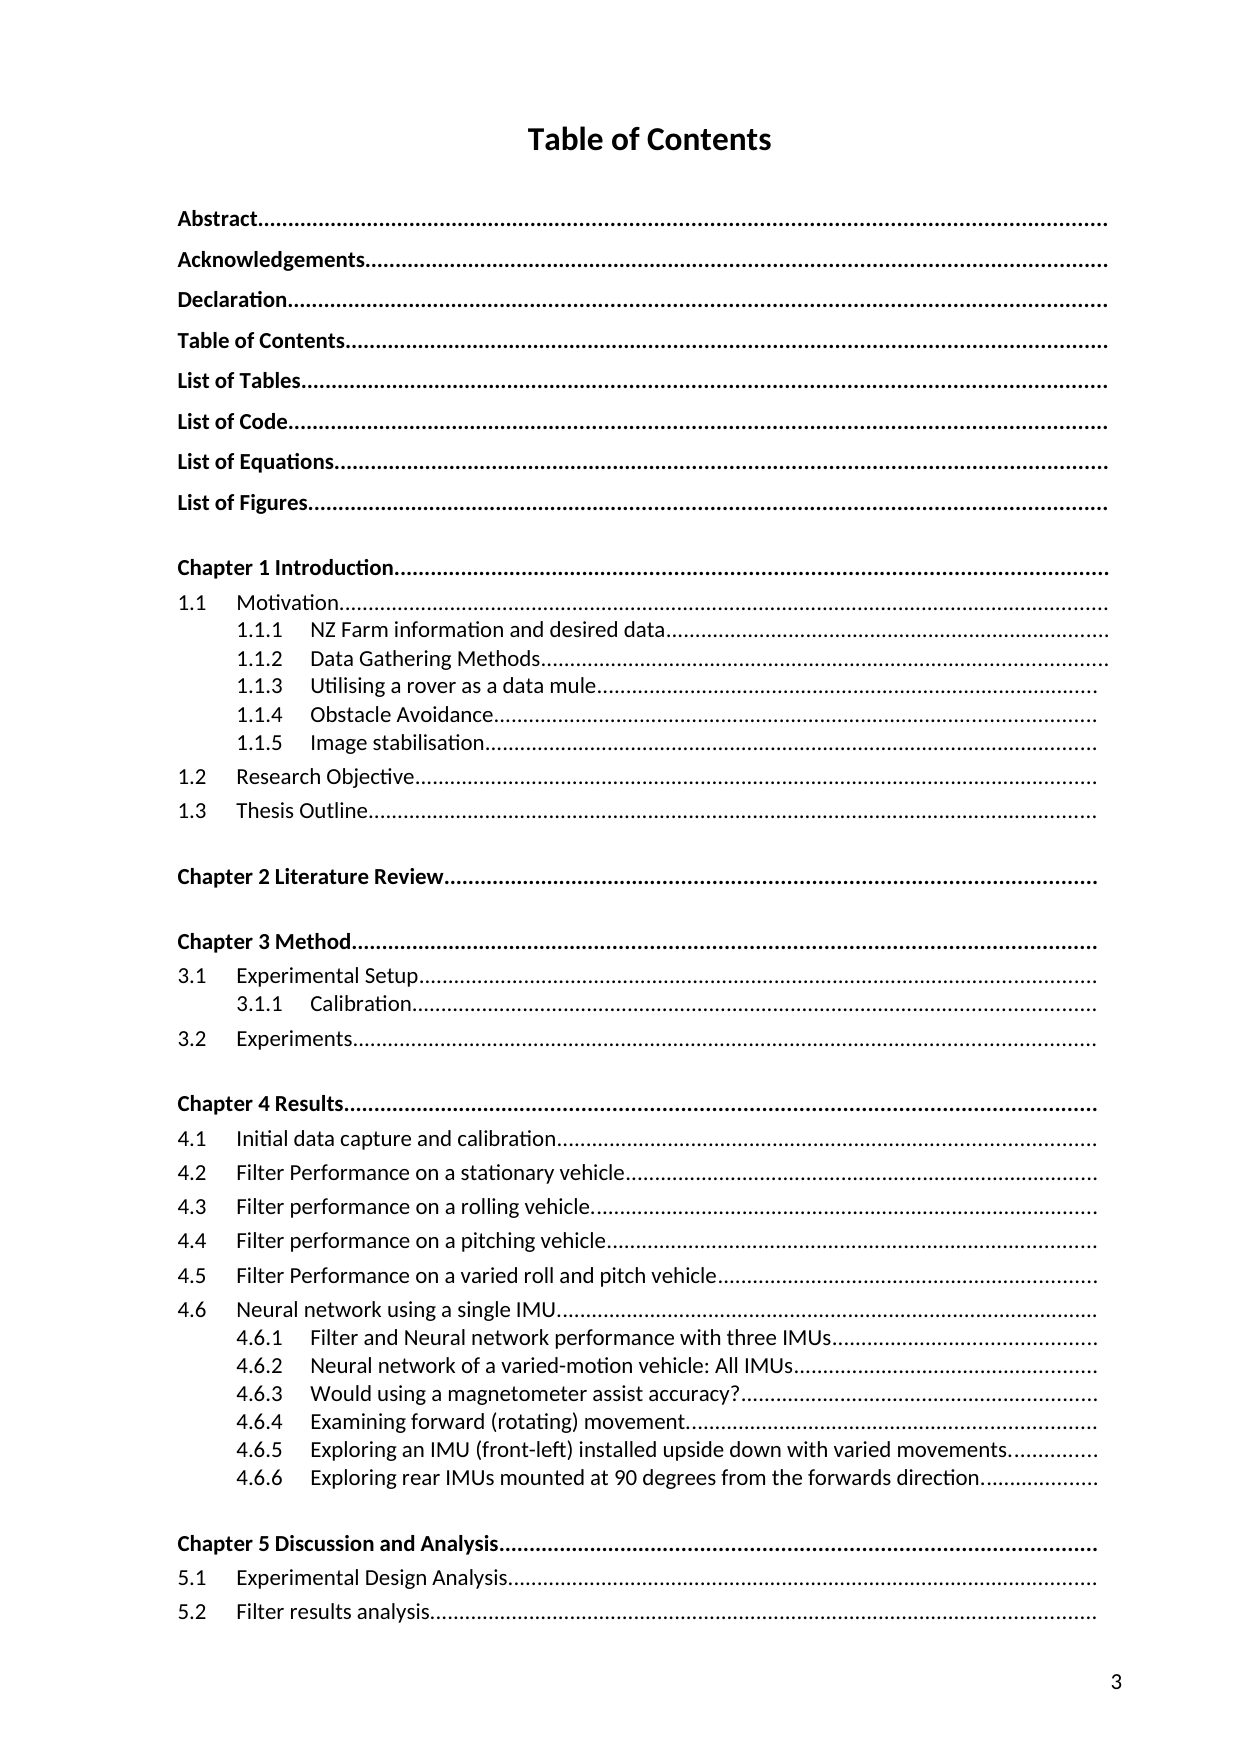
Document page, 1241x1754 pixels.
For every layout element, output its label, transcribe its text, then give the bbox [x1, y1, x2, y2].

text List of Figures 6 [177, 488, 1092, 516]
text Chapter 4 Results 56 [177, 1089, 1092, 1117]
text Abstract 1 [177, 204, 1092, 232]
text 4.6.3 Would using a magnetometer assist accuracy? 81 [236, 1379, 1093, 1407]
text Table of Contents 3 [177, 326, 1092, 354]
text List of Equations 6 [177, 447, 1092, 475]
text 1.1.5 Image stabilisation 26 [236, 728, 1093, 756]
text 3.1.1 Calibration. 46 [236, 989, 1093, 1018]
text 4.5 Filter Performance on a varied roll and pitch vehicle 68 [177, 1261, 1092, 1289]
text 5.2 Filter results analysis. 90 [177, 1597, 1092, 1625]
text 1.1.4 Obstacle Avoidance 18 [236, 700, 1093, 728]
text 4.6.4 Examining forward (rotating) movement. 85 [236, 1407, 1093, 1435]
text List of Tables 5 [177, 366, 1092, 394]
text 3.1 Experimental Setup 41 [177, 962, 1092, 989]
text 4.6 Neural network using a single IMU. 72 [177, 1295, 1092, 1323]
text 1.2 Research Objective 37 [177, 762, 1092, 790]
text List of Code 6 [177, 407, 1092, 435]
text 3.2 Experiments 52 [177, 1024, 1092, 1052]
text 4.6.2 Neural network of a varied-motion vehicle: All IMUs 80 [236, 1351, 1093, 1379]
text 4.6.6 Exploring rear IMUs mounted at 90 degrees from the forwards direction. 87 [236, 1463, 1093, 1491]
text 5.1 Experimental Design Analysis 89 [177, 1563, 1092, 1591]
text 1.1.1 NZ Farm information and desired data 8 [236, 616, 1093, 644]
text 1.3 Thesis Outline 37 [177, 796, 1092, 824]
text 1.1.3 Utilising a rover as a data mule 17 [236, 672, 1093, 700]
text 4.3 Filter performance on a rolling vehicle. 61 [177, 1192, 1092, 1220]
text Chapter 1 Introduction 8 [177, 553, 1092, 581]
text 4.2 Filter Performance on a stationary vehicle 58 [177, 1158, 1092, 1186]
text 1.1.2 Data Gathering Methods 9 [236, 644, 1093, 672]
text Declaration 2 [177, 285, 1092, 313]
text 4.6.1 Filter and Neural network performance with three IMUs 79 [236, 1323, 1093, 1351]
text Acknowledgements 2 [177, 245, 1092, 273]
text Chapter 2 Literature Review 38 [177, 862, 1092, 890]
text 4.4 Filter performance on a pitching vehicle 66 [177, 1226, 1092, 1254]
text Chapter 5 Discussion and Analysis 89 [177, 1529, 1092, 1557]
text 1.1 Motivation 8 [177, 588, 1092, 616]
text 4.1 Initial data capture and calibration 56 [177, 1124, 1092, 1152]
text Chapter 3 Method 41 [177, 927, 1092, 955]
subtitle Table of Contents [177, 118, 1122, 159]
text 4.6.5 Exploring an IMU (front-left) installed upside down with varied movements. 87 [236, 1435, 1093, 1463]
